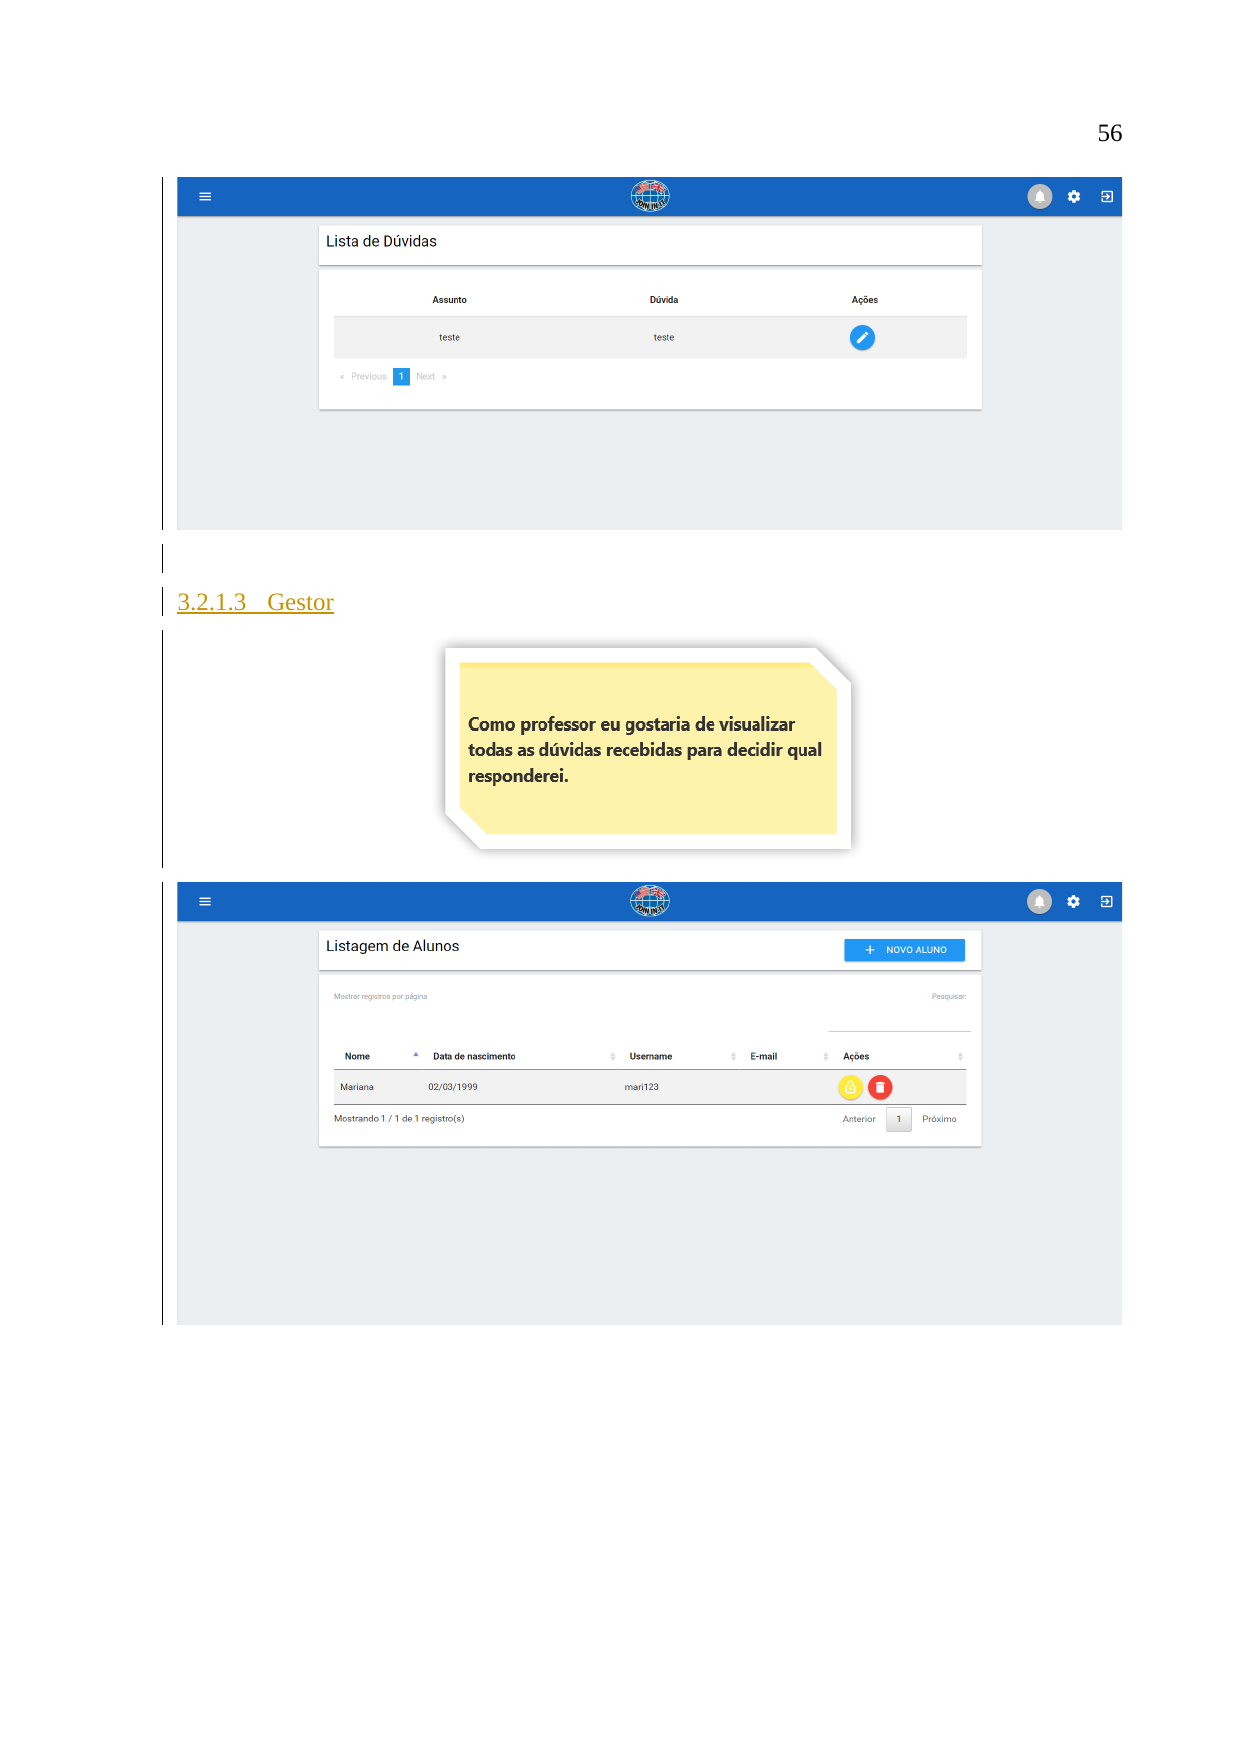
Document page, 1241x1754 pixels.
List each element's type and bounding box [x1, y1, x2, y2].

picture [177, 177, 1123, 530]
picture [460, 663, 836, 834]
picture [177, 882, 1123, 1325]
